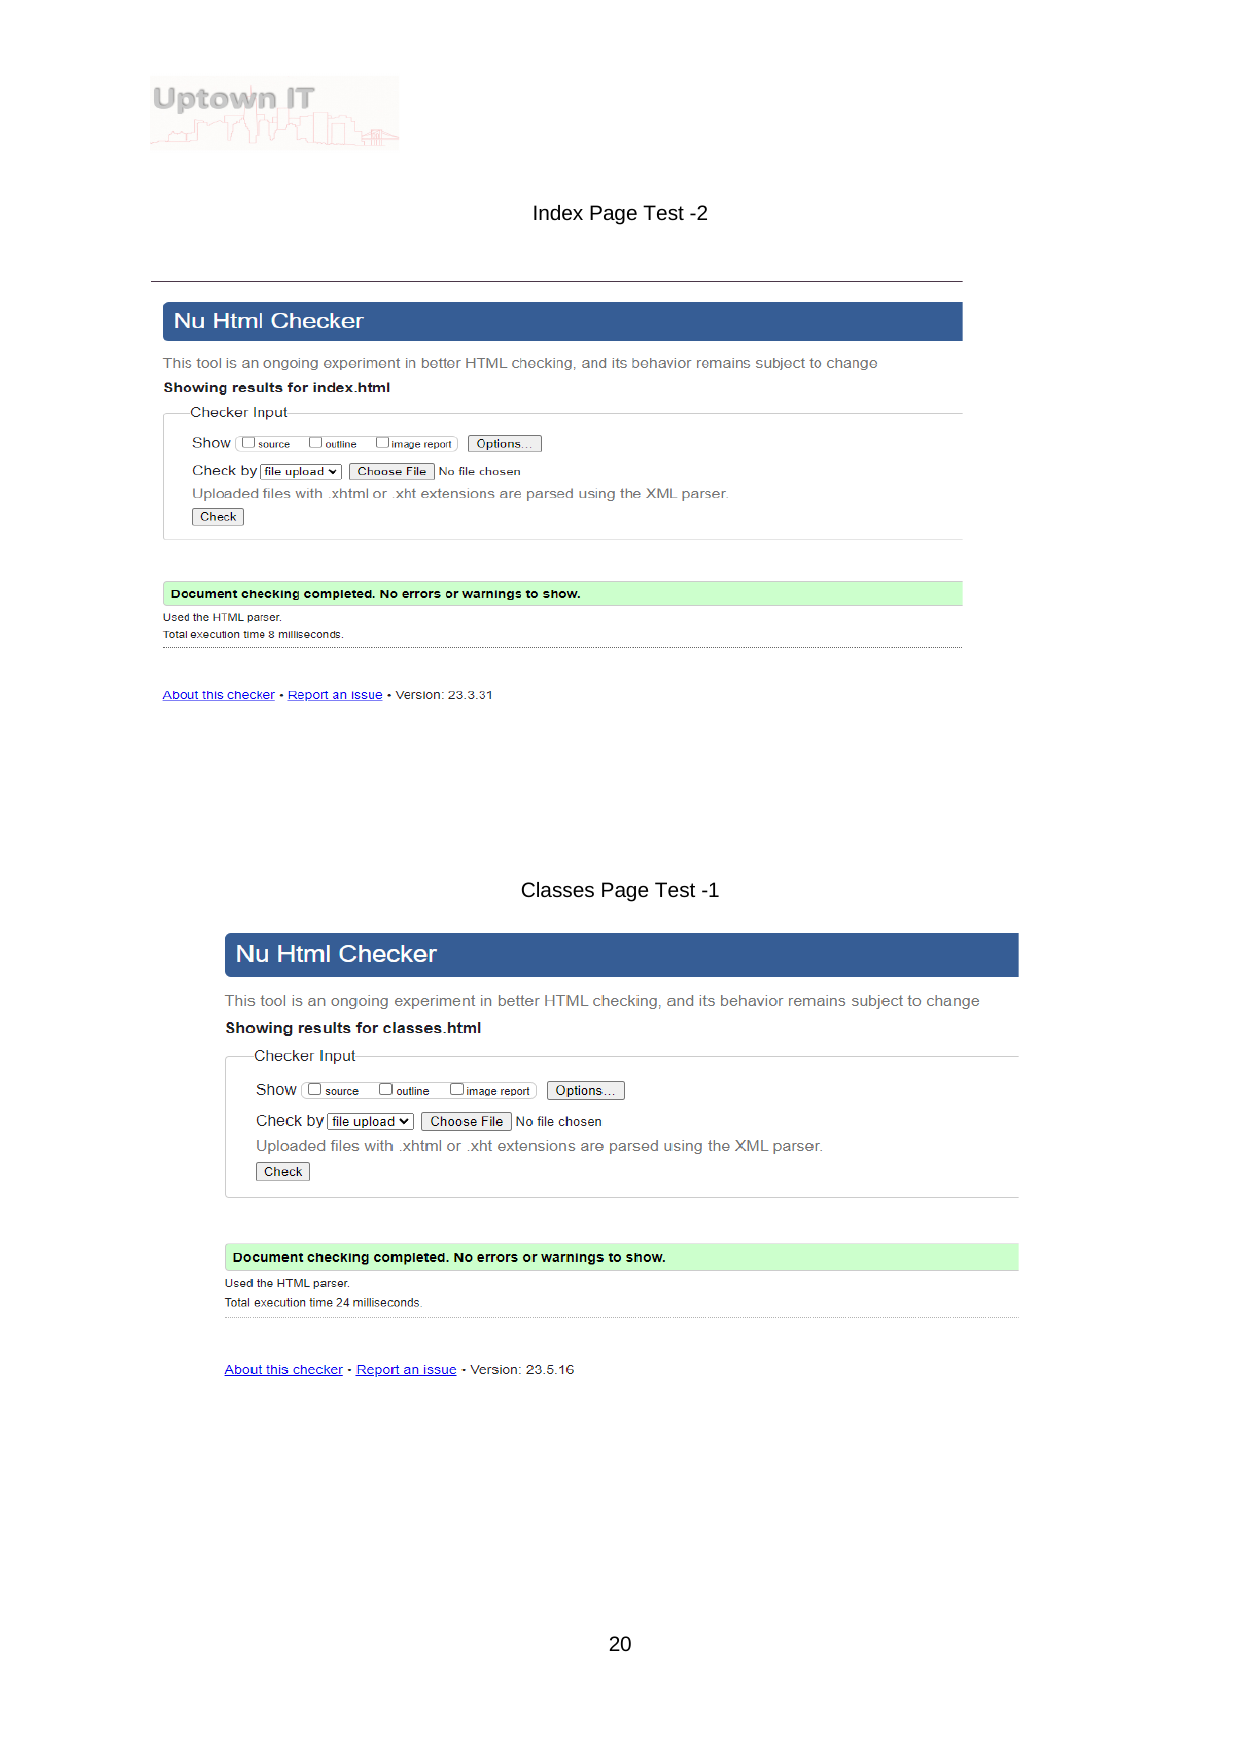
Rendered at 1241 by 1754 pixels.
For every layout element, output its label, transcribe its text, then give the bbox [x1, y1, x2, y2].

picture [150, 73, 400, 153]
picture [150, 281, 963, 804]
text Index Page Test -2 [150, 201, 1090, 225]
text Classes Page Test -1 [150, 877, 1090, 901]
picture [218, 927, 1018, 1483]
